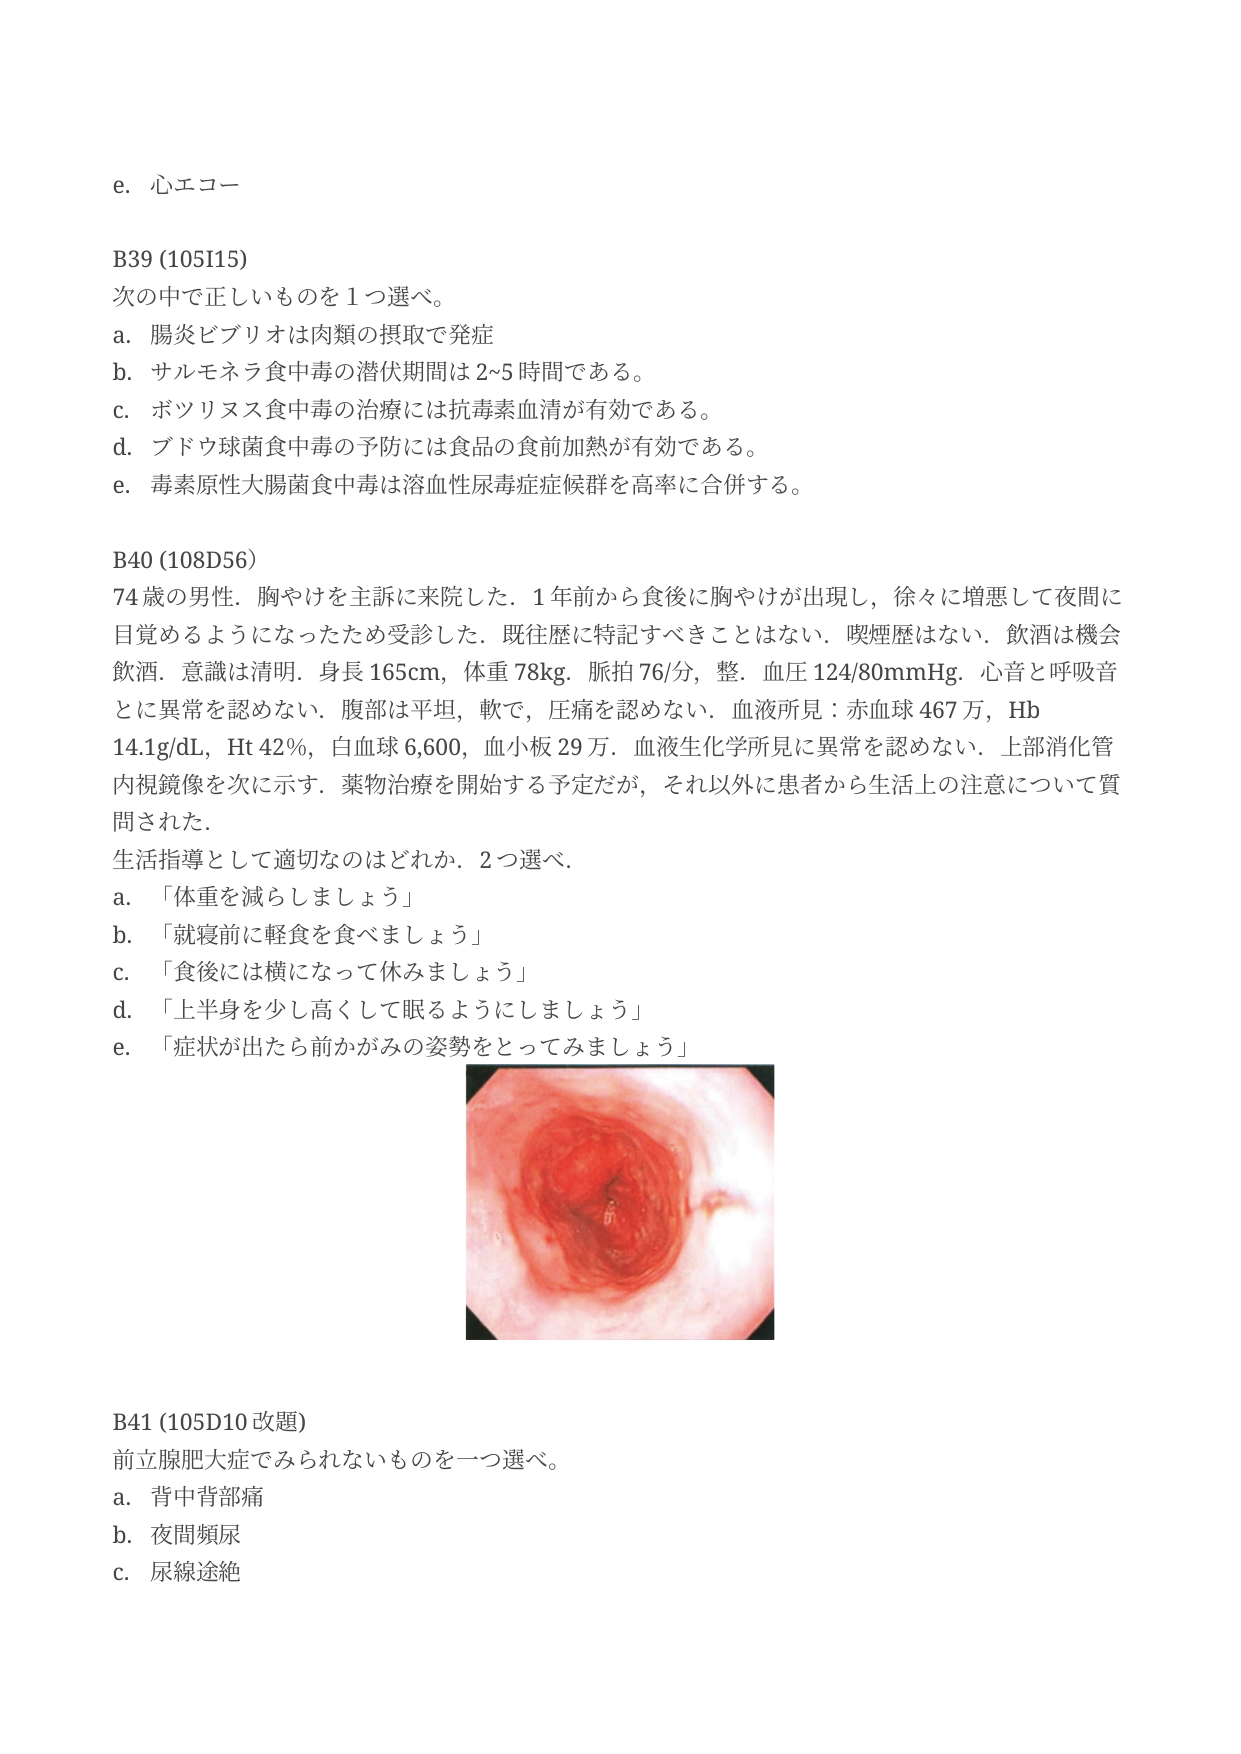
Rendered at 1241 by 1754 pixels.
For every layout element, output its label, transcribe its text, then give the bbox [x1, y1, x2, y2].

list 「体重を減らしましょう」 [112, 877, 1128, 914]
list 腸炎ビブリオは肉類の摂取で発症 [112, 314, 1128, 352]
text B41 (105D10改題) [112, 1402, 1128, 1439]
text 前立腺肥大症でみられないものを一つ選べ。 [112, 1439, 1128, 1477]
list 心エコー [112, 164, 1128, 202]
list 「食後には横になって休みましょう」 [112, 952, 1128, 989]
list 尿線途絶 [112, 1552, 1128, 1589]
list 「就寝前に軽食を食べましょう」 [112, 914, 1128, 952]
text B39 (105I15) [112, 239, 1128, 277]
text B40 (108D56） [112, 539, 1128, 577]
text 74歳の男性．胸やけを主訴に来院した．1年前から食後に胸やけが出現し，徐々に増悪して夜間に目覚めるようになったため受診した．既往歴に特記すべきことはない．喫煙歴はない．飲酒は機会飲酒．意識は清明．身長165cm，体重78kg．脈拍76/分，整．血圧124/80mmHg．心音と呼吸音とに異常を認めない．腹部は平坦，軟で，圧痛を認めない．血液所見：赤血球467万，Hb 14.1g/dL，Ht 42％，白血球6,600，血小板29万．血液生化学所見に異常を認めない．上部消化管内視鏡像を次に示す．薬物治療を開始する予定だが，それ以外に患者から生活上の注意について質問された． [112, 577, 1128, 839]
list 背中背部痛 [112, 1477, 1128, 1514]
list ボツリヌス食中毒の治療には抗毒素血清が有効である。 [112, 389, 1128, 427]
list ブドウ球菌食中毒の予防には食品の食前加熱が有効である。 [112, 427, 1128, 464]
list 毒素原性大腸菌食中毒は溶血性尿毒症症候群を高率に合併する。 [112, 464, 1128, 502]
picture [465, 1064, 775, 1340]
list 「症状が出たら前かがみの姿勢をとってみましょう」 [112, 1027, 1128, 1064]
text 生活指導として適切なのはどれか．2つ選べ． [112, 839, 1128, 877]
list サルモネラ食中毒の潜伏期間は2~5時間である。 [112, 352, 1128, 389]
text 次の中で正しいものを１つ選べ。 [112, 277, 1128, 314]
list 夜間頻尿 [112, 1514, 1128, 1552]
list 「上半身を少し高くして眠るようにしましょう」 [112, 989, 1128, 1027]
